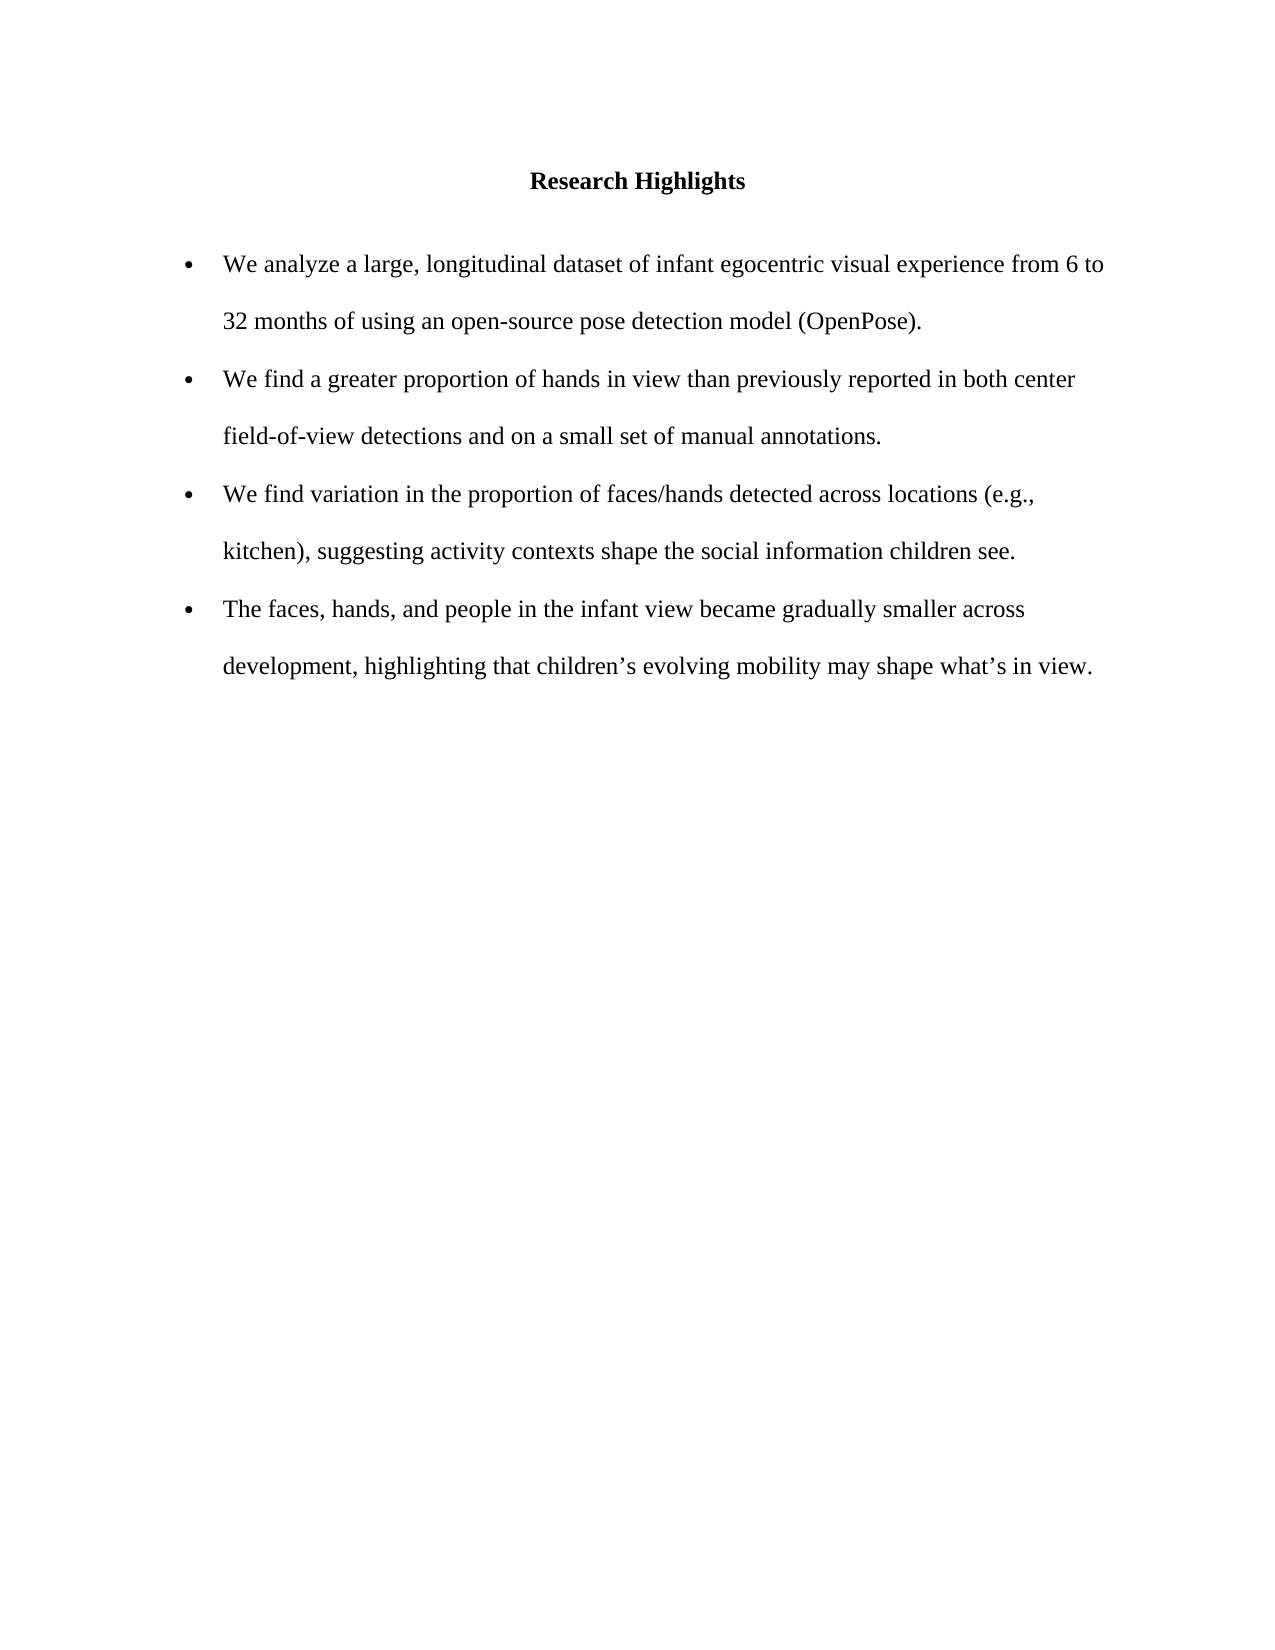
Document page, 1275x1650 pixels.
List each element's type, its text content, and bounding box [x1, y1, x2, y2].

list The faces, hands, and people in the infant view became gradually smaller across development, highlighting that children’s evolving mobility may shape what’s in view. [185, 594, 1127, 680]
list We analyze a large, longitudinal dataset of infant egocentric visual experience from 6 to 32 months of using an open-source pose detection model (OpenPose). [185, 249, 1127, 335]
list We find a greater proportion of hands in view than previously reported in both center field-of-view detections and on a small set of manual annotations. [185, 364, 1127, 450]
list We find variation in the proportion of faces/hands detected across locations (e.g., kitchen), suggesting activity contexts shape the social information children see. [185, 479, 1127, 565]
text Research Highlights [148, 166, 1127, 195]
